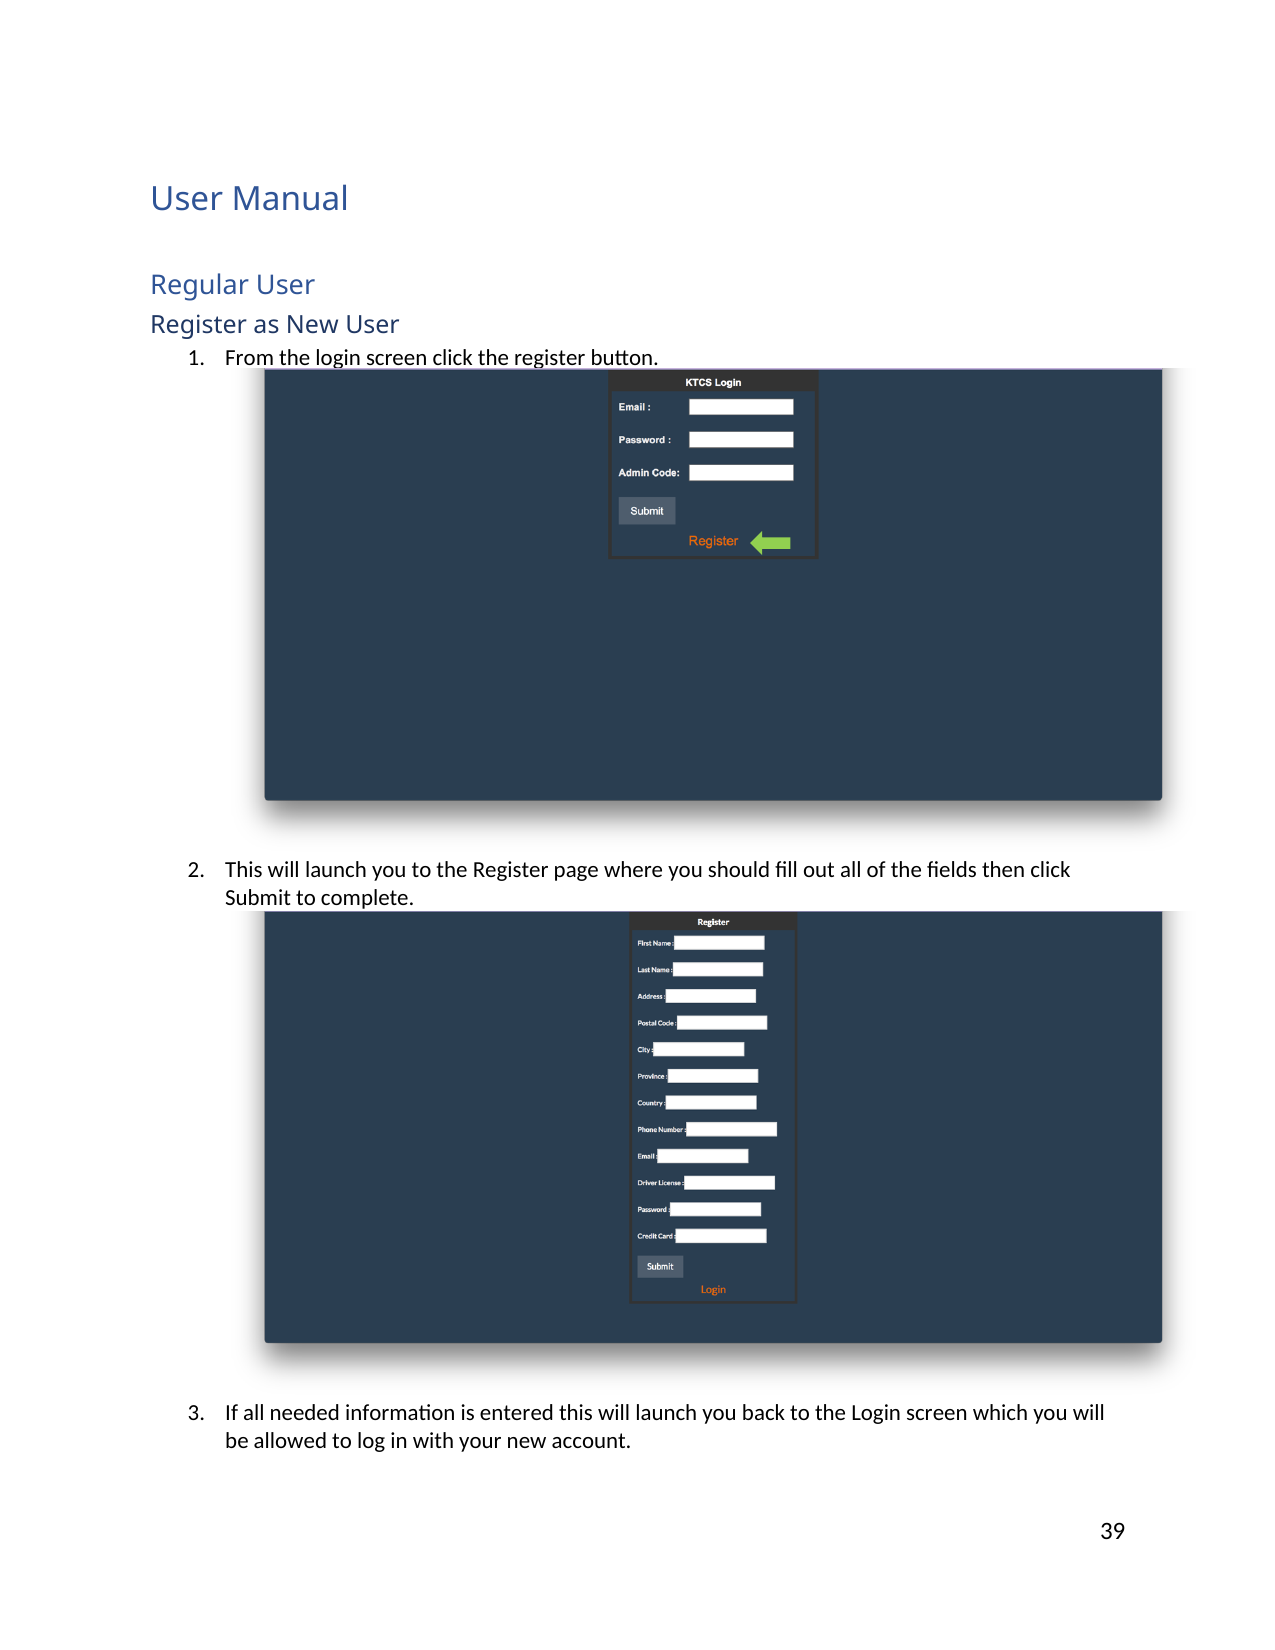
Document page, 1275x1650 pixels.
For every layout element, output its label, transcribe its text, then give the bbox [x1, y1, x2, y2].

subtitle Register as New User [150, 307, 1125, 341]
picture [225, 911, 1200, 1399]
list If all needed information is entered this will launch you back to the Login screen which you will be allowed to log in with your new account. [187, 1398, 1125, 1454]
subtitle User Manual [150, 175, 1125, 220]
picture [225, 368, 1200, 856]
subtitle Regular User [150, 266, 1125, 302]
